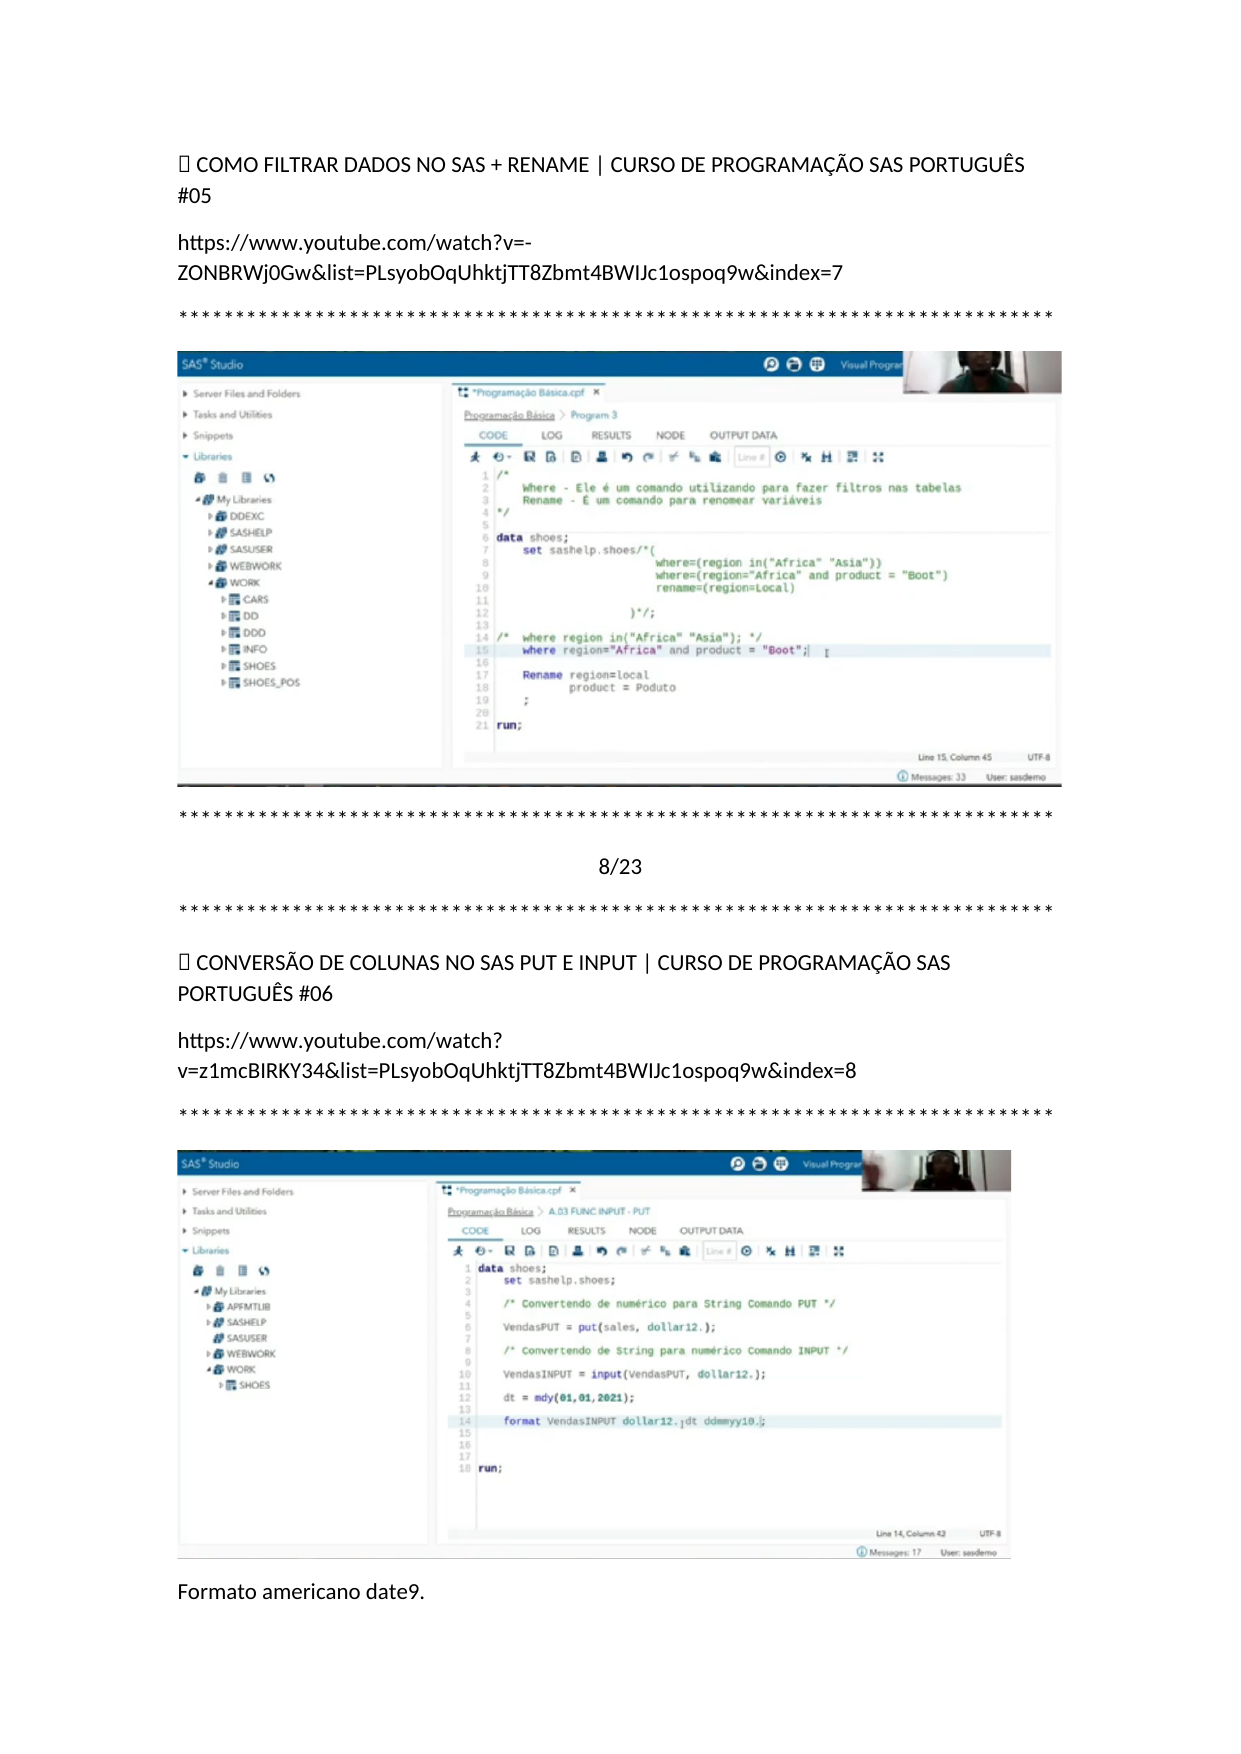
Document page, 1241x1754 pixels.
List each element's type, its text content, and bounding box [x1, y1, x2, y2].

text ***************************************************************************** [177, 805, 1063, 833]
picture [177, 1150, 1012, 1559]
text 🚀 COMO FILTRAR DADOS NO SAS + RENAME | CURSO DE PROGRAMAÇÃO SAS PORTUGUÊS #05 [177, 148, 1063, 209]
text ***************************************************************************** [177, 1103, 1063, 1131]
text 8/23 [177, 852, 1063, 880]
text https://www.youtube.com/watch?v=-ZONBRWj0Gw&list=PLsyobOqUhktjTT8Zbmt4BWIJc1ospoq9w&index=7 [177, 228, 1063, 286]
text Formato americano date9. [177, 1577, 1063, 1605]
picture [177, 351, 1062, 787]
text https://www.youtube.com/watch?v=z1mcBIRKY34&list=PLsyobOqUhktjTT8Zbmt4BWIJc1ospoq9w&index=8 [177, 1026, 1063, 1084]
text ***************************************************************************** [177, 305, 1063, 333]
text 🚀 CONVERSÃO DE COLUNAS NO SAS PUT E INPUT | CURSO DE PROGRAMAÇÃO SAS PORTUGUÊS #06 [177, 946, 1063, 1007]
text ***************************************************************************** [177, 899, 1063, 927]
